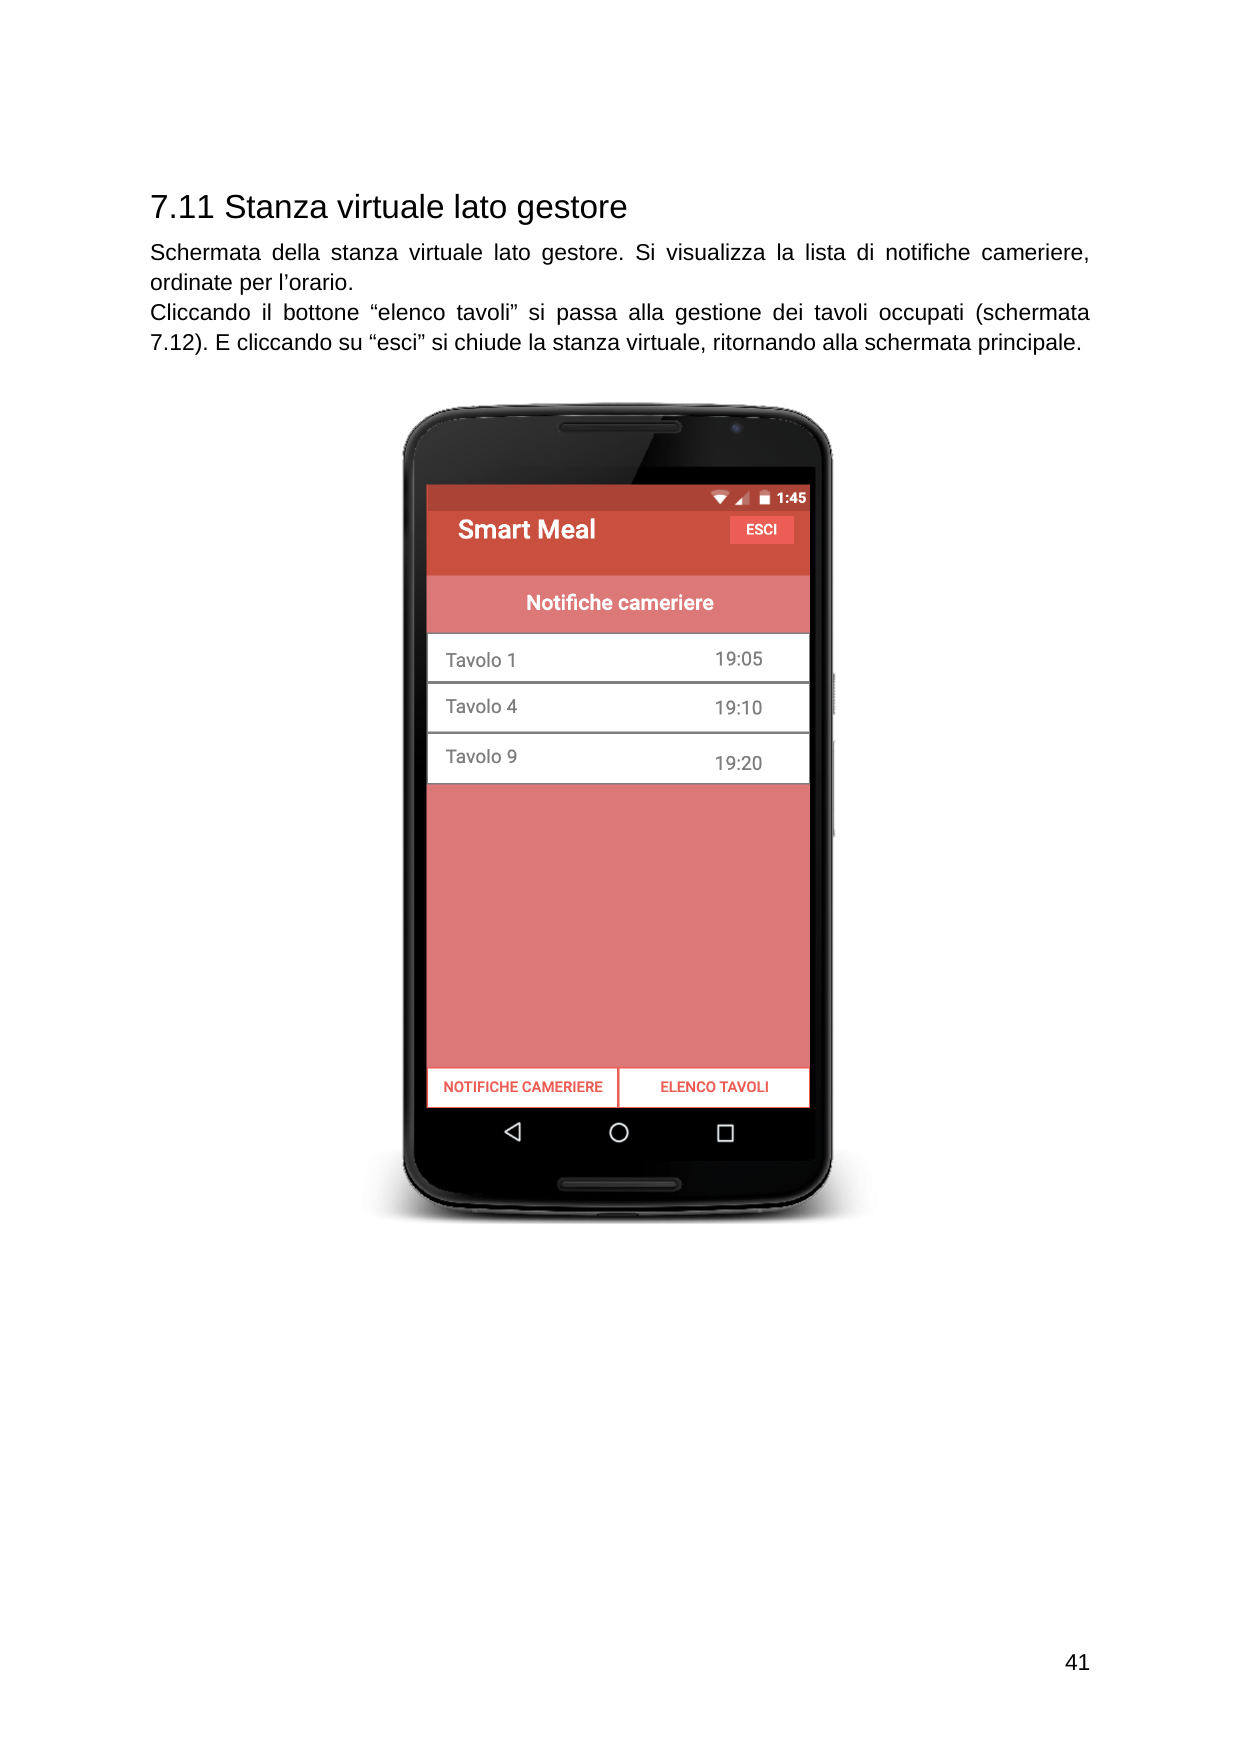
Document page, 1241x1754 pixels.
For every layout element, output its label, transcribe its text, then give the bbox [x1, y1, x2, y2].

picture [361, 389, 879, 1224]
subtitle 7.11 Stanza virtuale lato gestore [150, 187, 1090, 226]
text Schermata della stanza virtuale lato gestore. Si visualizza la lista di notifiche cameriere, ordinate per l’orario. [150, 238, 1090, 295]
text Cliccando il bottone “elenco tavoli” si passa alla gestione dei tavoli occupati (schermata 7.12). E cliccando su “esci” si chiude la stanza virtuale, ritornando alla schermata principale. [150, 299, 1090, 355]
